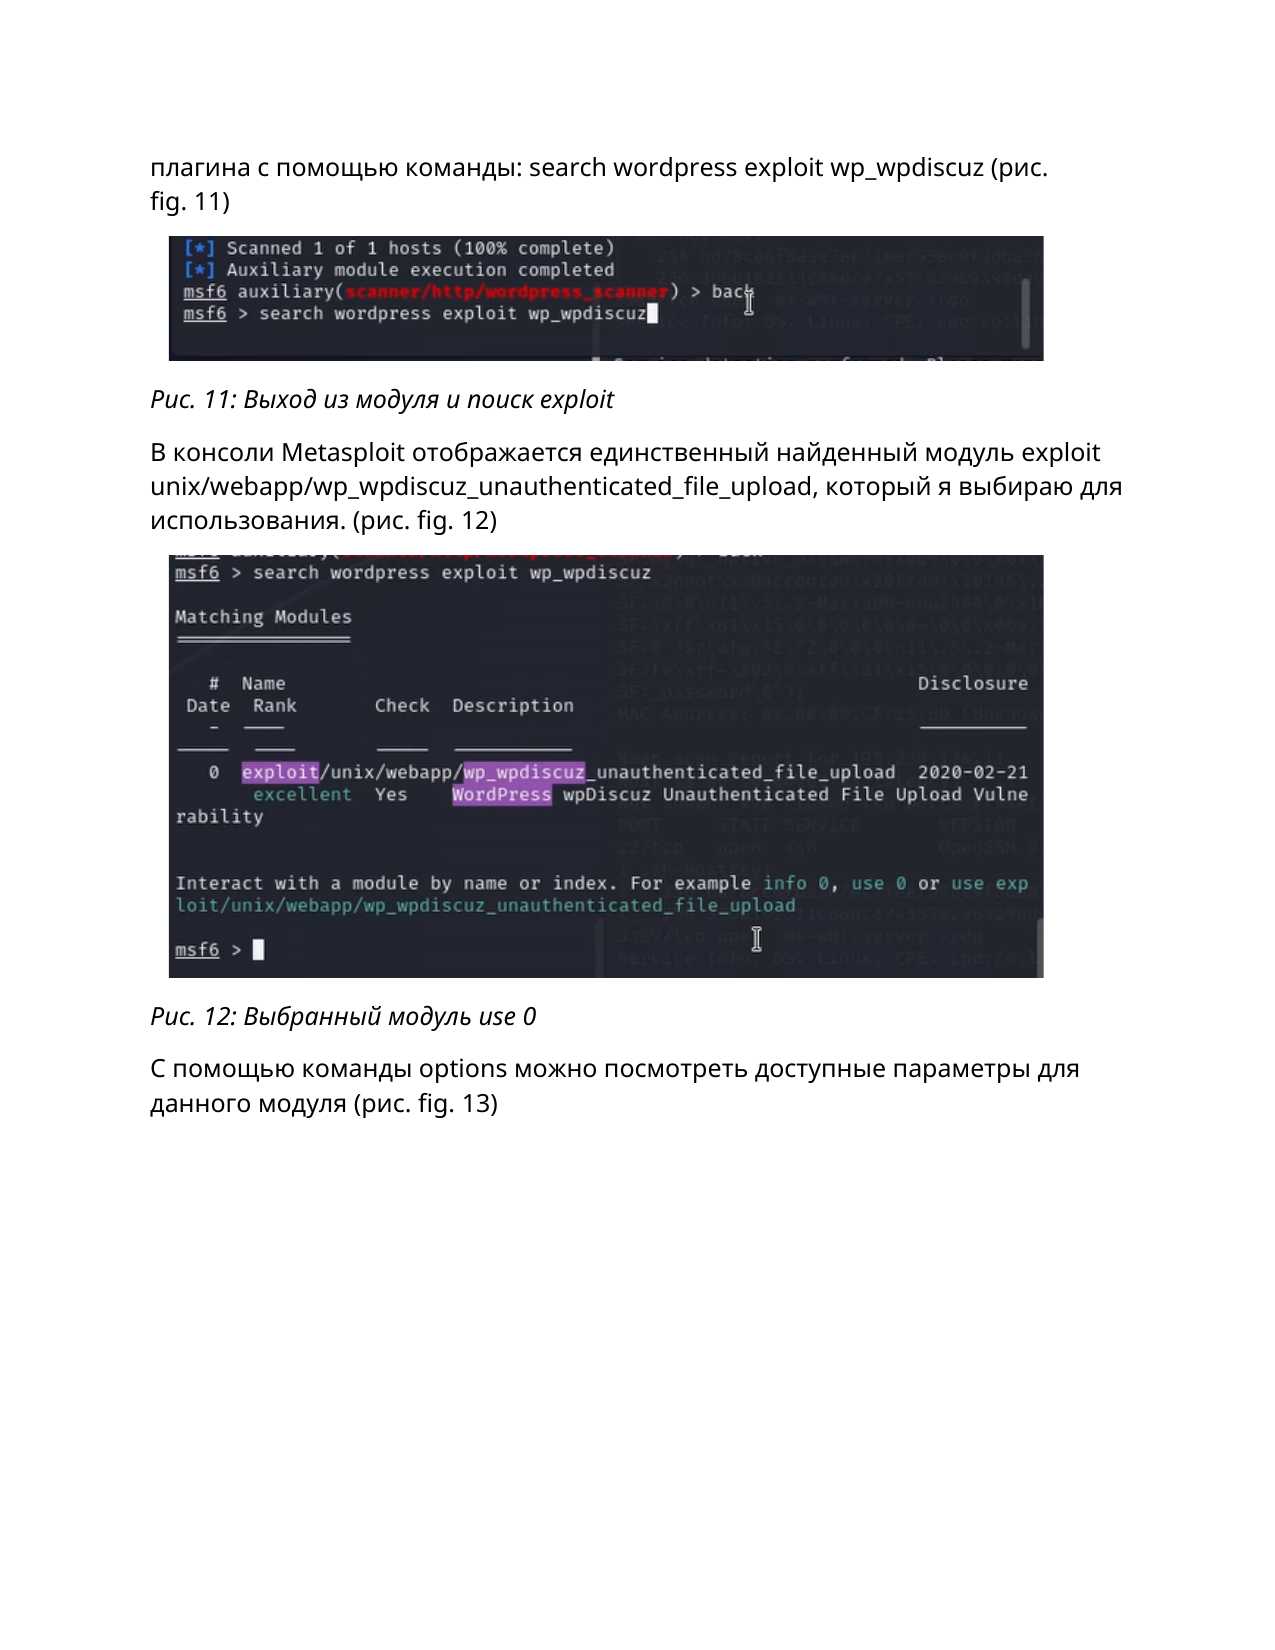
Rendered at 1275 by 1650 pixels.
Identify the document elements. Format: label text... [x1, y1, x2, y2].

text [150, 150, 1125, 218]
picture [168, 236, 1044, 361]
text С помощью команды options можно посмотреть доступные параметры для данного модуля (рис. fig. 13) [150, 1051, 1125, 1119]
picture [168, 555, 1044, 978]
text В консоли Metasploit отображается единственный найденный модуль exploit unix/webapp/wp_wpdiscuz_unauthenticated_file_upload, который я выбираю для использования. (рис. fig. 12) [150, 434, 1125, 537]
text Рис. 11: Выход из модуля и поиск exploit [150, 382, 1125, 416]
text Рис. 12: Выбранный модуль use 0 [150, 998, 1125, 1032]
